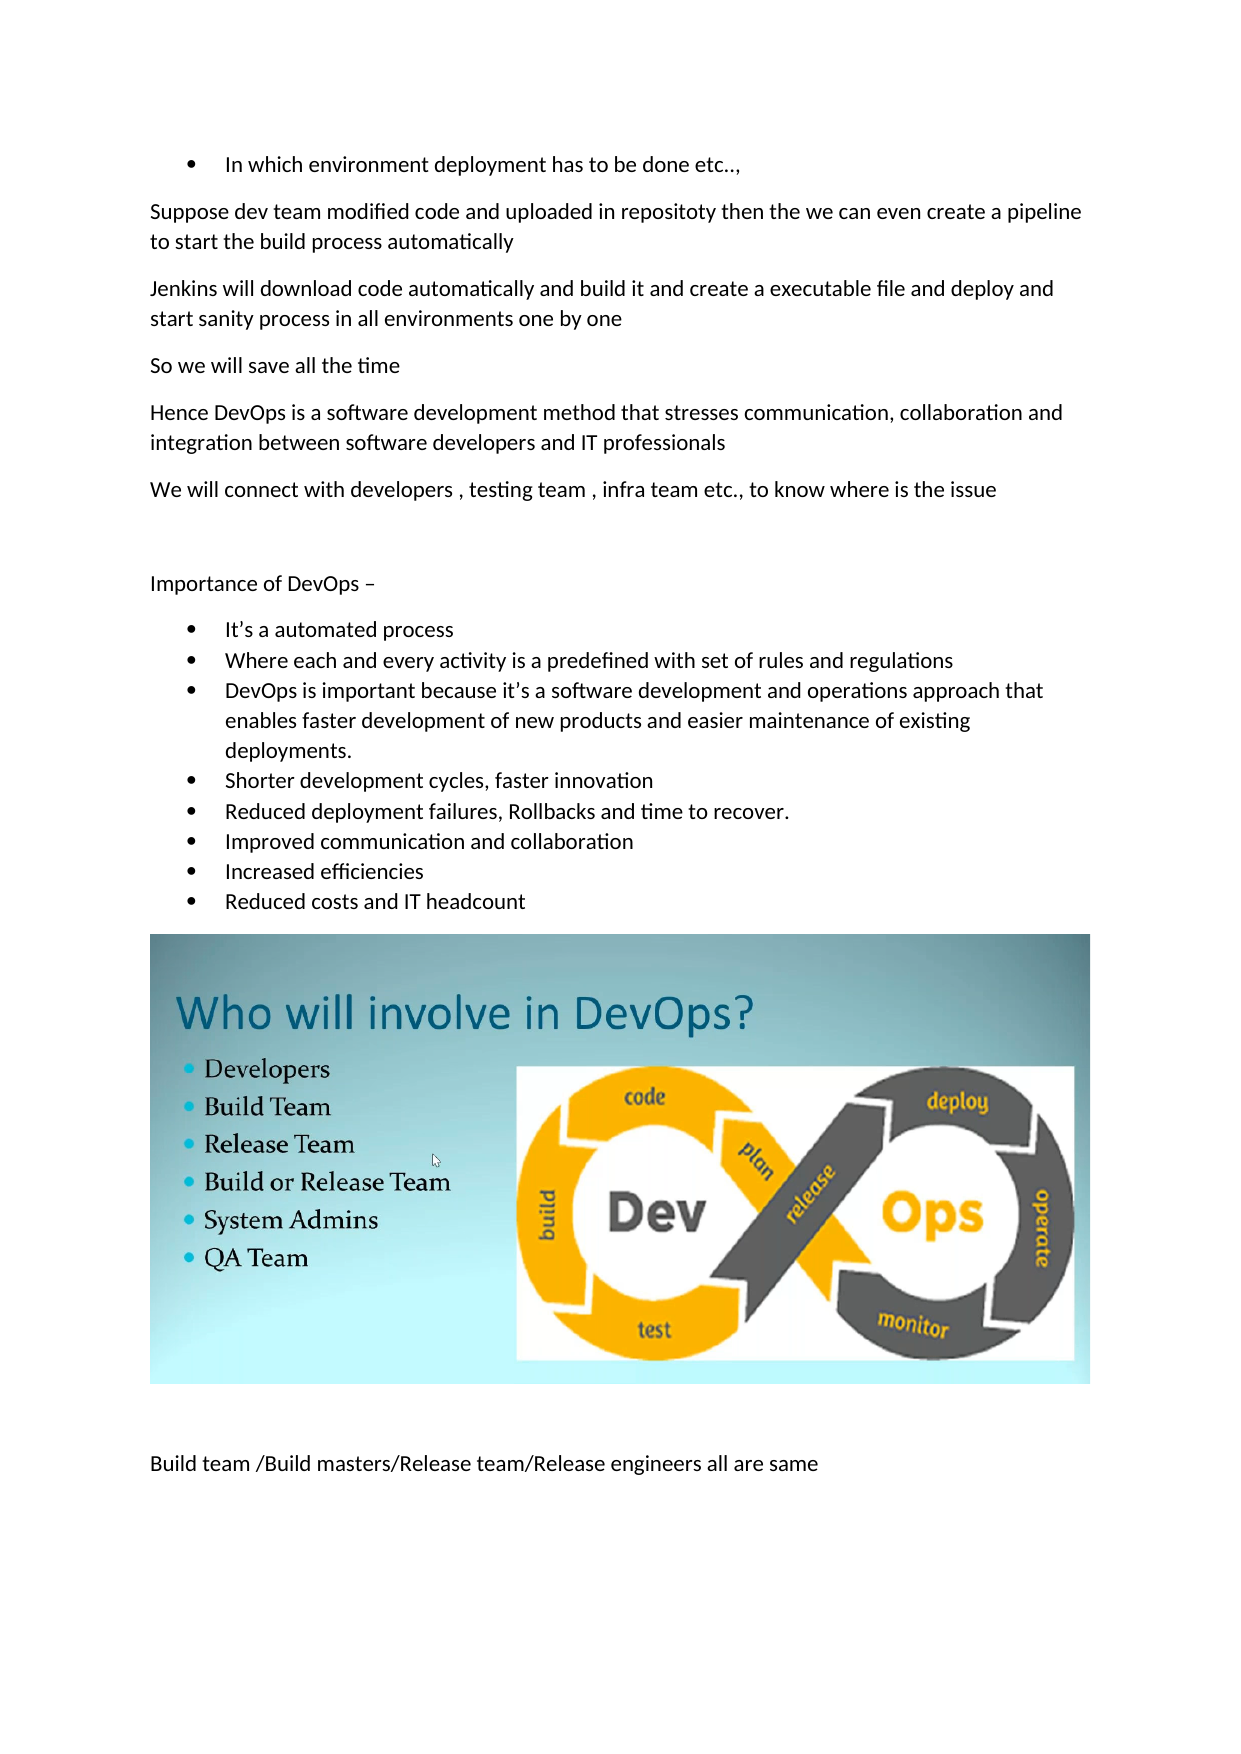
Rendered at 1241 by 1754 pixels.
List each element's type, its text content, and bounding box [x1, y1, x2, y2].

text So we will save all the time [150, 351, 1090, 379]
text Suppose dev team modified code and uploaded in repositoty then the we can even create a pipeline to start the build process automatically [150, 197, 1090, 255]
list DevOps is important because it’s a software development and operations approach that enables faster development of new products and easier maintenance of existing deployments. [187, 676, 1090, 764]
list Shorter development cycles, faster innovation [187, 767, 1090, 795]
text We will connect with developers , testing team , infra team etc., to know where is the issue [150, 475, 1090, 503]
list Improved communication and collaboration [187, 827, 1090, 855]
list Increased efficiencies [187, 857, 1090, 885]
text Hence DevOps is a software development method that stresses communication, collaboration and integration between software developers and IT professionals [150, 398, 1090, 456]
list Reduced costs and IT headcount [187, 887, 1090, 916]
text Build team /Build masters/Release team/Release engineers all are same [150, 1449, 1090, 1477]
text Jenkins will download code automatically and build it and create a executable file and deploy and start sanity process in all environments one by one [150, 274, 1090, 332]
list Where each and every activity is a predefined with set of rules and regulations [187, 646, 1090, 674]
list In which environment deployment has to be done etc.., [187, 150, 1090, 178]
picture [150, 934, 1091, 1384]
list It’s a automated process [187, 616, 1090, 644]
text Importance of DevOps – [150, 569, 1090, 597]
list Reduced deployment failures, Rollbacks and time to recover. [187, 797, 1090, 825]
